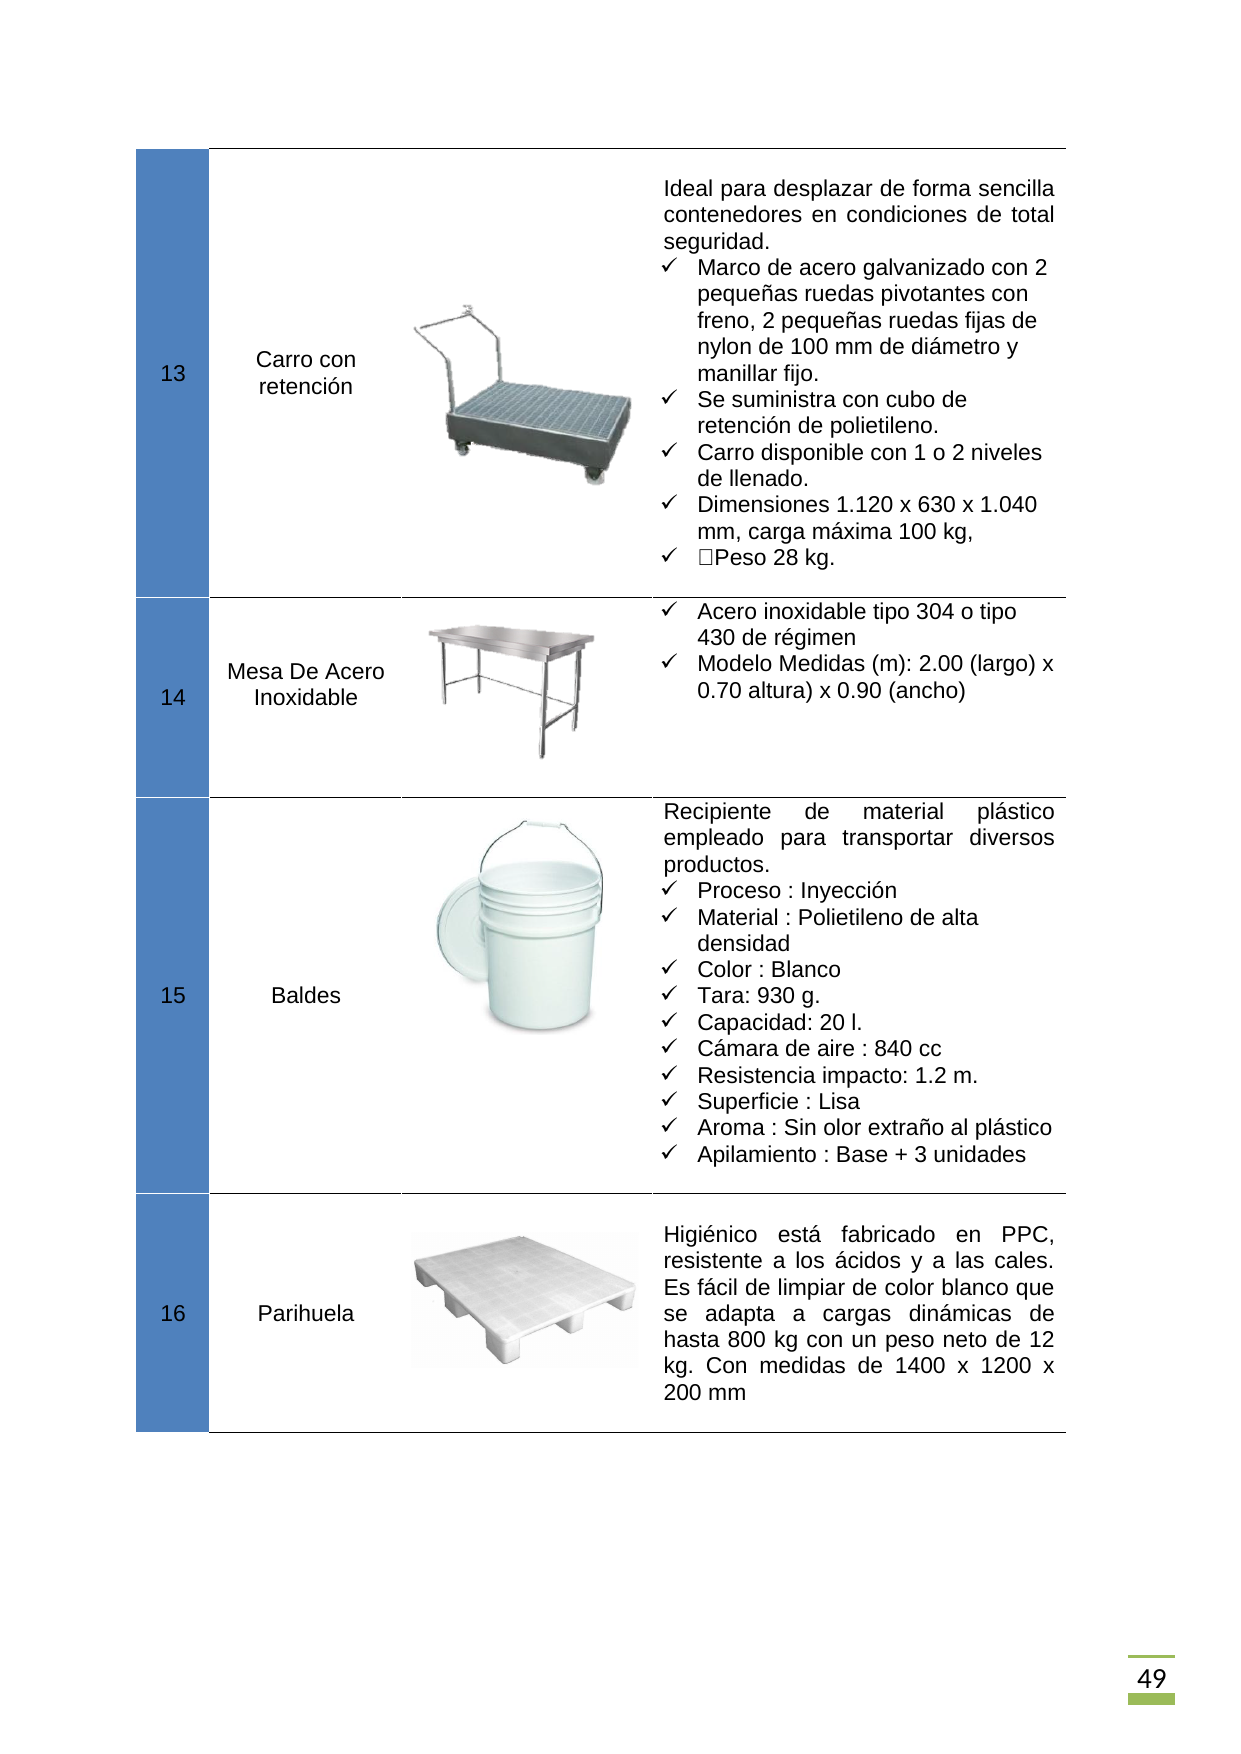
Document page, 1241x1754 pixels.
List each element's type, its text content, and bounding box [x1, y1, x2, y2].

picture [406, 295, 645, 497]
table_cell Carro con retención [210, 149, 401, 597]
table_cell Ideal para desplazar de forma sencilla contenedores en condiciones de total seguridad. Marco de acero galvanizado con 2 pequeñas ruedas pivotantes con freno, 2 pequeñas ruedas fijas de nylon de 100 mm de diámetro y manillar fijo. Se suministra con cubo de retención de polietileno. Carro disponible con 1 o 2 niveles de llenado. Dimensiones 1.120 x 630 x 1.040 mm, carga máxima 100 kg, Peso 28 kg. [653, 149, 1066, 597]
table_cell Baldes [210, 798, 401, 1193]
table_cell [402, 598, 652, 797]
table_cell 13 [136, 149, 209, 597]
table_cell 14 [136, 598, 209, 797]
table_cell [402, 1194, 652, 1432]
table_cell [402, 149, 652, 597]
table_cell Parihuela [210, 1194, 401, 1432]
table_cell 15 [136, 798, 209, 1193]
table_cell Recipiente de material plástico empleado para transportar diversos productos. Proceso : Inyección Material : Polietileno de alta densidad Color : Blanco Tara: 930 g. Capacidad: 20 l. Cámara de aire : 840 cc Resistencia impacto: 1.2 m. Superficie : Lisa Aroma : Sin olor extraño al plástico Apilamiento : Base + 3 unidades [653, 798, 1066, 1193]
table_cell [402, 798, 652, 1193]
table_cell 16 [136, 1194, 209, 1432]
table_cell Mesa De Acero Inoxidable [210, 598, 401, 797]
table_cell Acero inoxidable tipo 304 o tipo 430 de régimen Modelo Medidas (m): 2.00 (largo) x 0.70 altura) x 0.90 (ancho) [653, 598, 1066, 797]
picture [416, 601, 607, 776]
table_cell Higiénico está fabricado en PPC, resistente a los ácidos y a las cales. Es fácil de limpiar de color blanco que se adapta a cargas dinámicas de hasta 800 kg con un peso neto de 12 kg. Con medidas de 1400 x 1200 x 200 mm [653, 1194, 1066, 1432]
